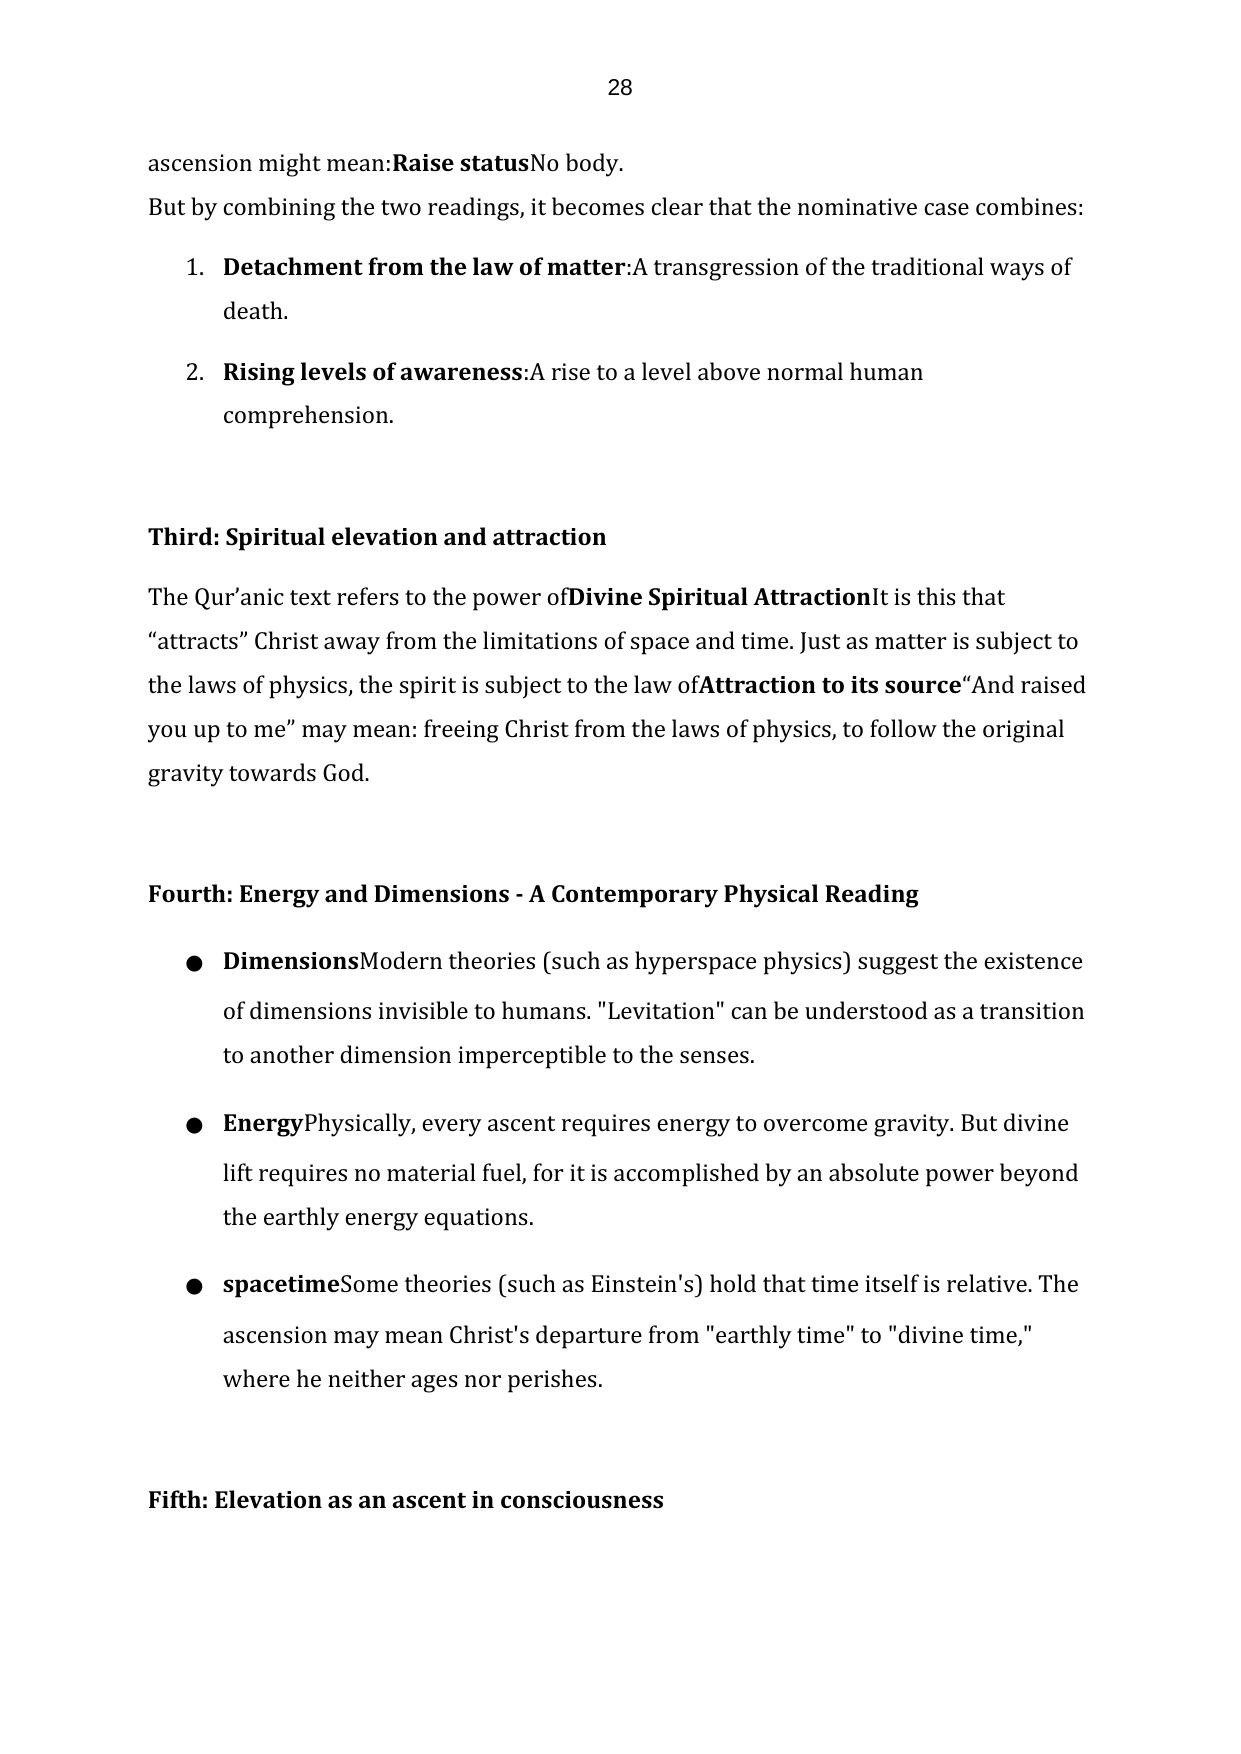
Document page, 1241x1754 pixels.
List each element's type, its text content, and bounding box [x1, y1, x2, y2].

text Third: Spiritual elevation and attraction [148, 521, 1093, 551]
text The Qur’anic text refers to the power ofDivine Spiritual AttractionIt is this that “attracts” Christ away from the limitations of space and time. Just as matter is subject to the laws of physics, the spirit is subject to the law ofAttraction to its source“And raised you up to me” may mean: freeing Christ from the laws of physics, to follow the original gravity towards God. [148, 582, 1093, 786]
text Fifth: Elevation as an ascent in consciousness [148, 1484, 1093, 1513]
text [148, 148, 1093, 221]
list EnergyPhysically, every ascent requires energy to overcome gravity. But divine lift requires no material fuel, for it is accomplished by an absolute power beyond the earthly energy equations. [185, 1100, 1093, 1231]
list Rising levels of awareness:A rise to a level above normal human comprehension. [185, 356, 1093, 429]
list DimensionsModern theories (such as hyperspace physics) suggest the existence of dimensions invisible to humans. "Levitation" can be understood as a transition to another dimension imperceptible to the senses. [185, 939, 1093, 1069]
text Fourth: Energy and Dimensions - A Contemporary Physical Reading [148, 878, 1093, 907]
list spacetimeSome theories (such as Einstein's) hold that time itself is relative. The ascension may mean Christ's departure from "earthly time" to "divine time," where he neither ages nor perishes. [185, 1262, 1093, 1392]
list Detachment from the law of matter:A transgression of the traditional ways of death. [185, 252, 1093, 325]
